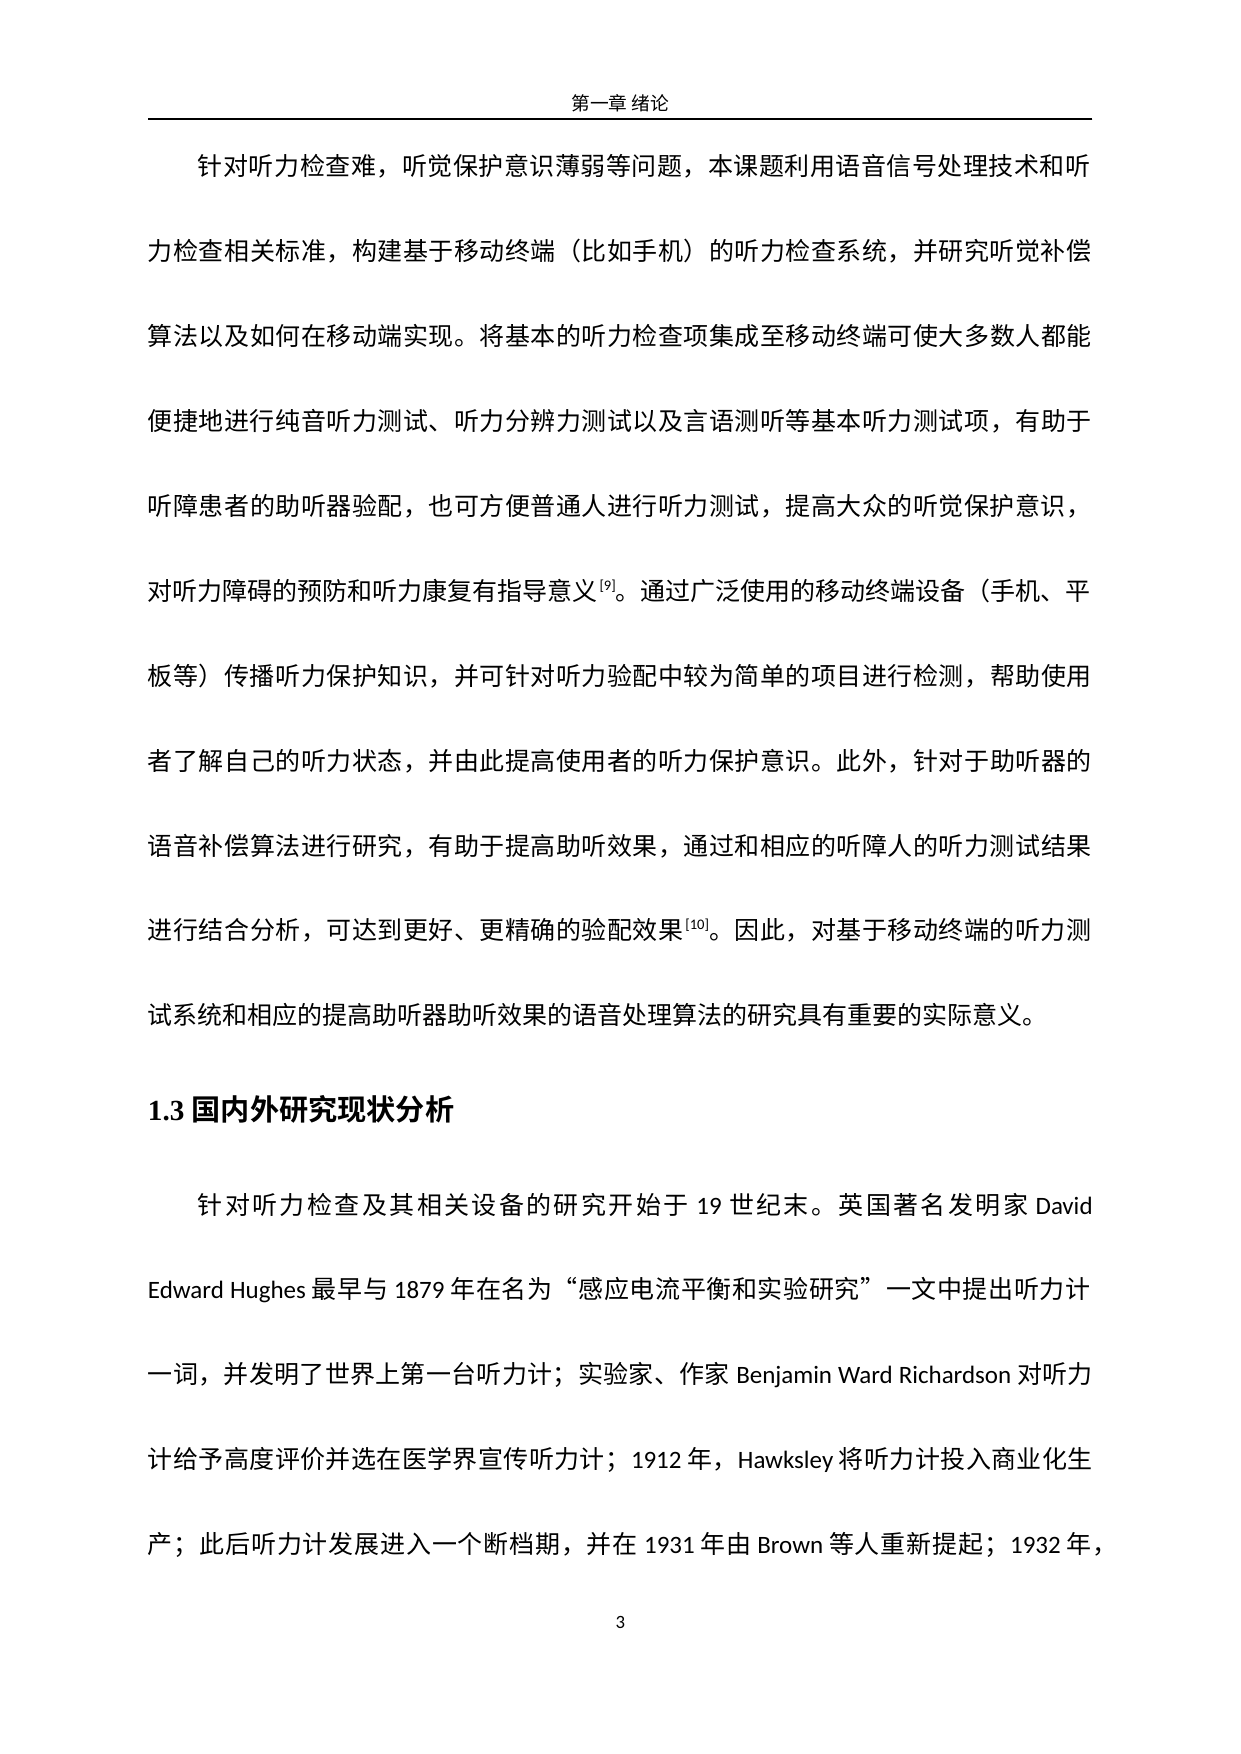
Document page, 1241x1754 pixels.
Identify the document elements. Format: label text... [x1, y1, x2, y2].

text 针对听力检查难，听觉保护意识薄弱等问题，本课题利用语音信号处理技术和听力检查相关标准，构建基于移动终端（比如手机）的听力检查系统，并研究听觉补偿算法以及如何在移动端实现。将基本的听力检查项集成至移动终端可使大多数人都能便捷地进行纯音听力测试、听力分辨力测试以及言语测听等基本听力测试项，有助于听障患者的助听器验配，也可方便普通人进行听力测试，提高大众的听觉保护意识，对听力障碍的预防和听力康复有指导意义[9]。通过广泛使用的移动终端设备（手机、平板等）传播听力保护知识，并可针对听力验配中较为简单的项目进行检测，帮助使用者了解自己的听力状态，并由此提高使用者的听力保护意识。此外，针对于助听器的语音补偿算法进行研究，有助于提高助听效果，通过和相应的听障人的听力测试结果进行结合分析，可达到更好、更精确的验配效果[10]。因此，对基于移动终端的听力测试系统和相应的提高助听器助听效果的语音处理算法的研究具有重要的实际意义。 [148, 131, 1092, 1048]
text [148, 1169, 1092, 1577]
list 国内外研究现状分析 [148, 1074, 1092, 1142]
